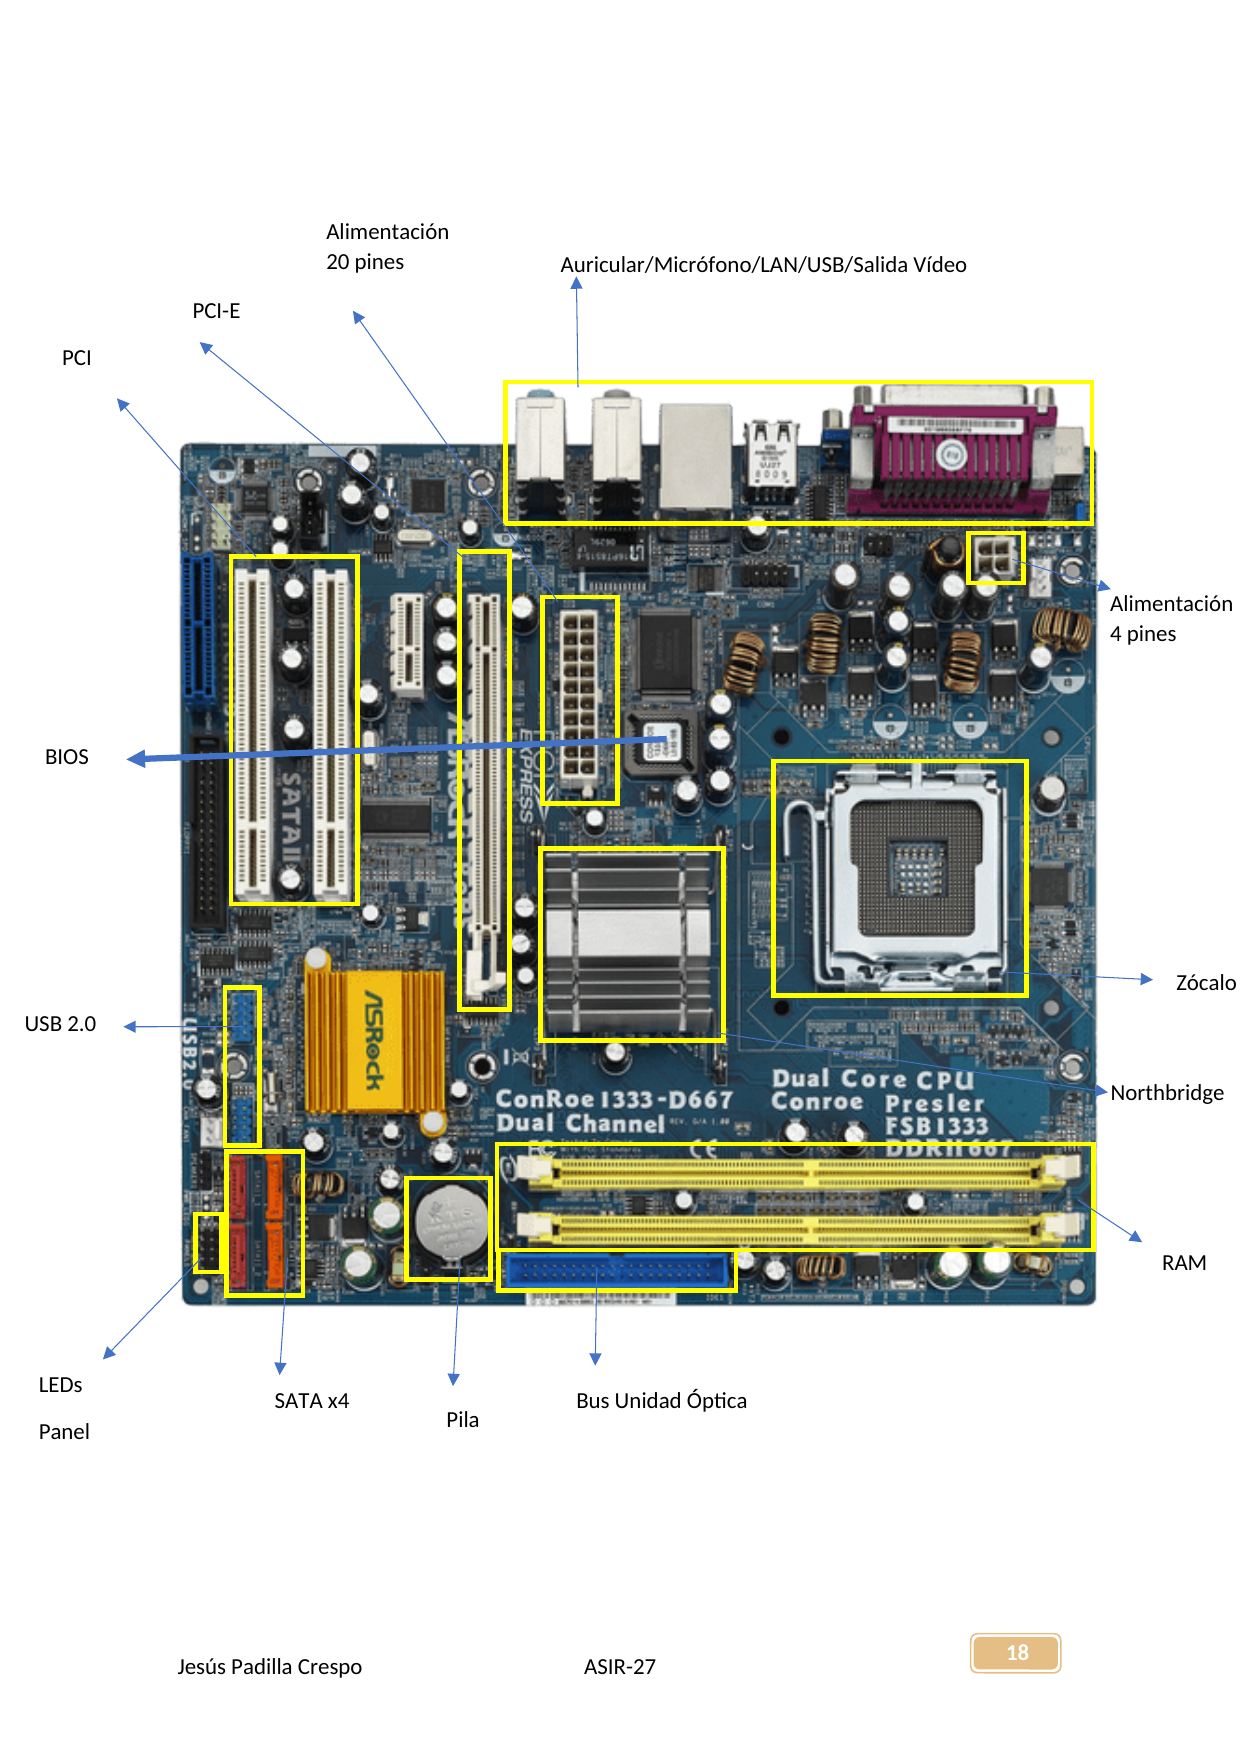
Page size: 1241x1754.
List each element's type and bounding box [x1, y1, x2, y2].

picture [776, 763, 1024, 993]
picture [597, 1214, 1103, 1312]
picture [462, 554, 507, 743]
picture [405, 382, 503, 521]
picture [233, 755, 355, 902]
picture [499, 1146, 1091, 1248]
picture [227, 990, 257, 1143]
picture [177, 469, 252, 754]
picture [177, 1269, 284, 1312]
picture [545, 599, 615, 740]
picture [251, 382, 551, 741]
picture [462, 749, 507, 1007]
picture [177, 382, 457, 747]
picture [233, 559, 355, 752]
picture [229, 1154, 301, 1293]
picture [543, 851, 721, 1038]
picture [198, 1216, 219, 1270]
picture [177, 382, 1103, 1312]
picture [409, 1180, 488, 1277]
picture [501, 1252, 734, 1288]
picture [508, 384, 1090, 521]
picture [971, 535, 1021, 581]
picture [545, 745, 615, 801]
